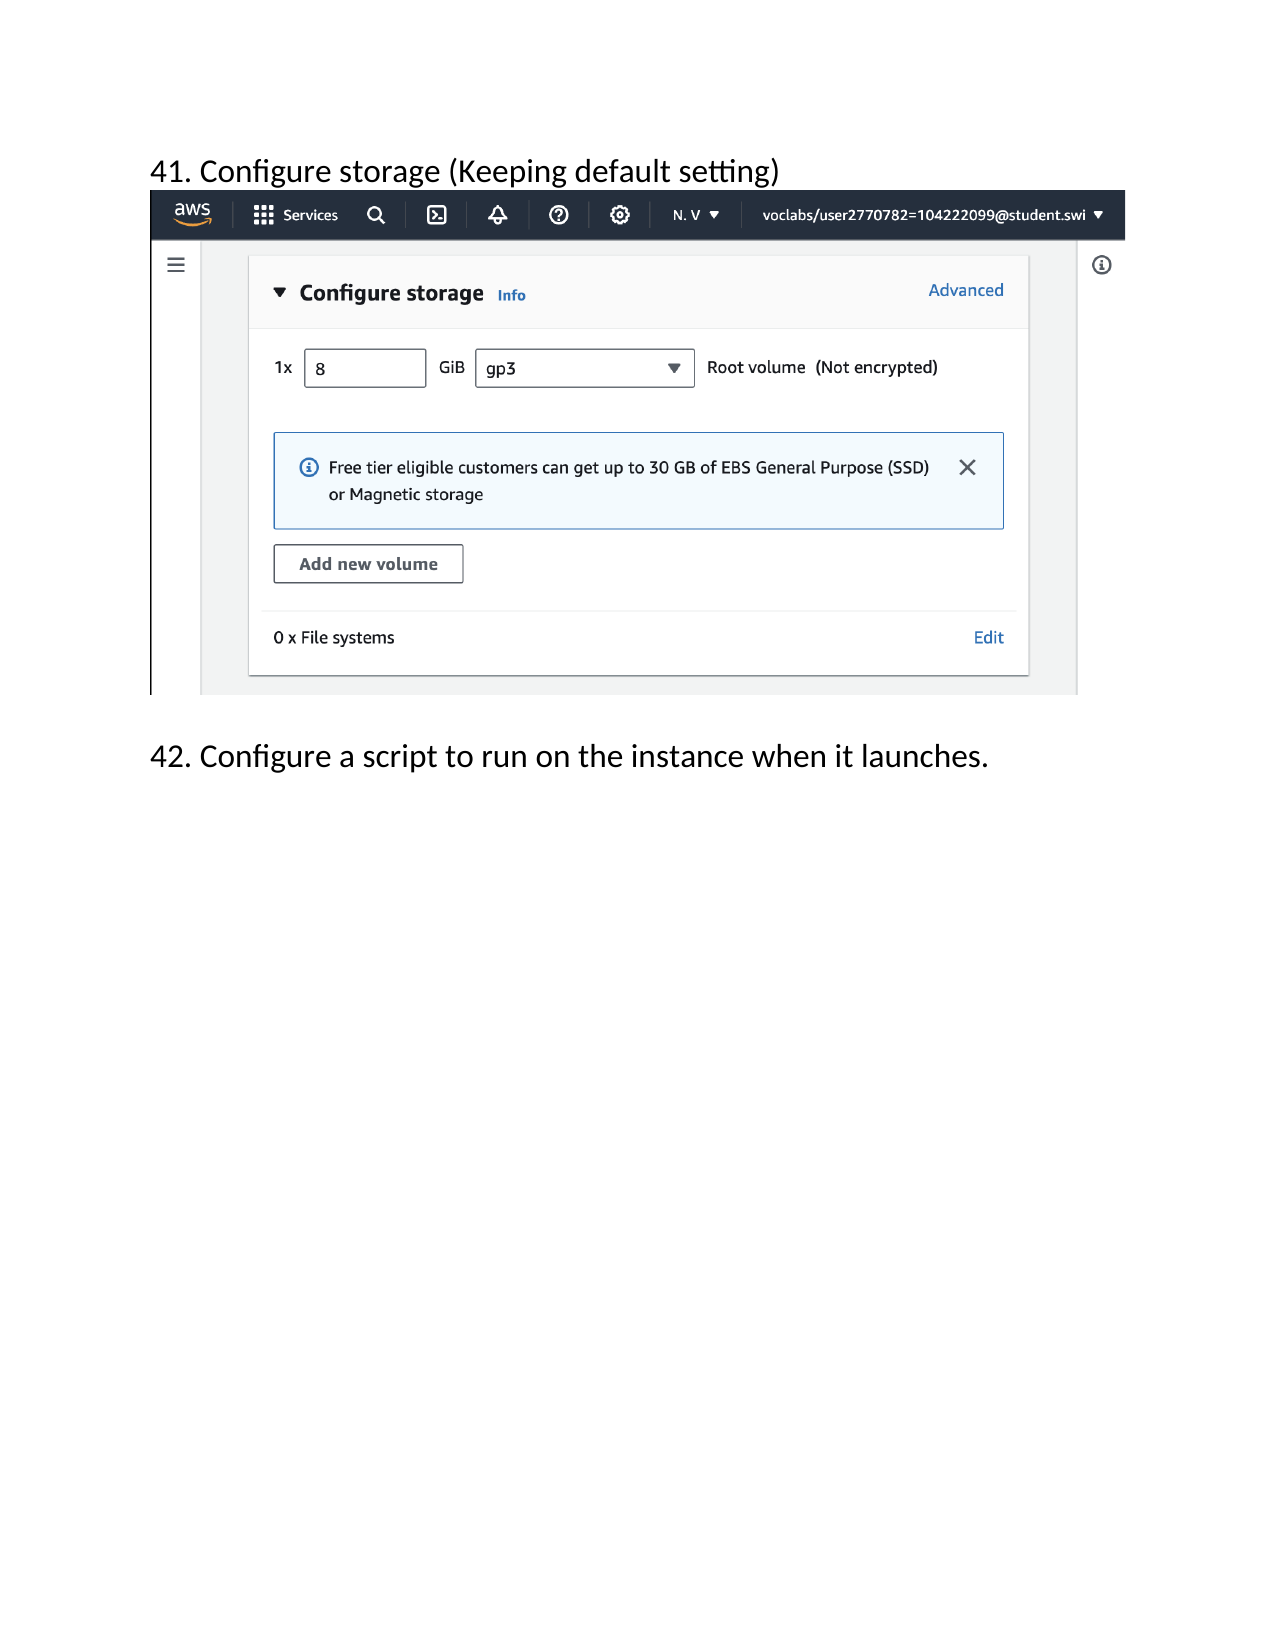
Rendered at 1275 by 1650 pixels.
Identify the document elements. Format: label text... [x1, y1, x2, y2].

text 41. Configure storage (Keeping default setting) [150, 150, 1125, 190]
text 42. Configure a script to run on the instance when it launches. [150, 735, 1125, 776]
picture [150, 190, 1125, 695]
